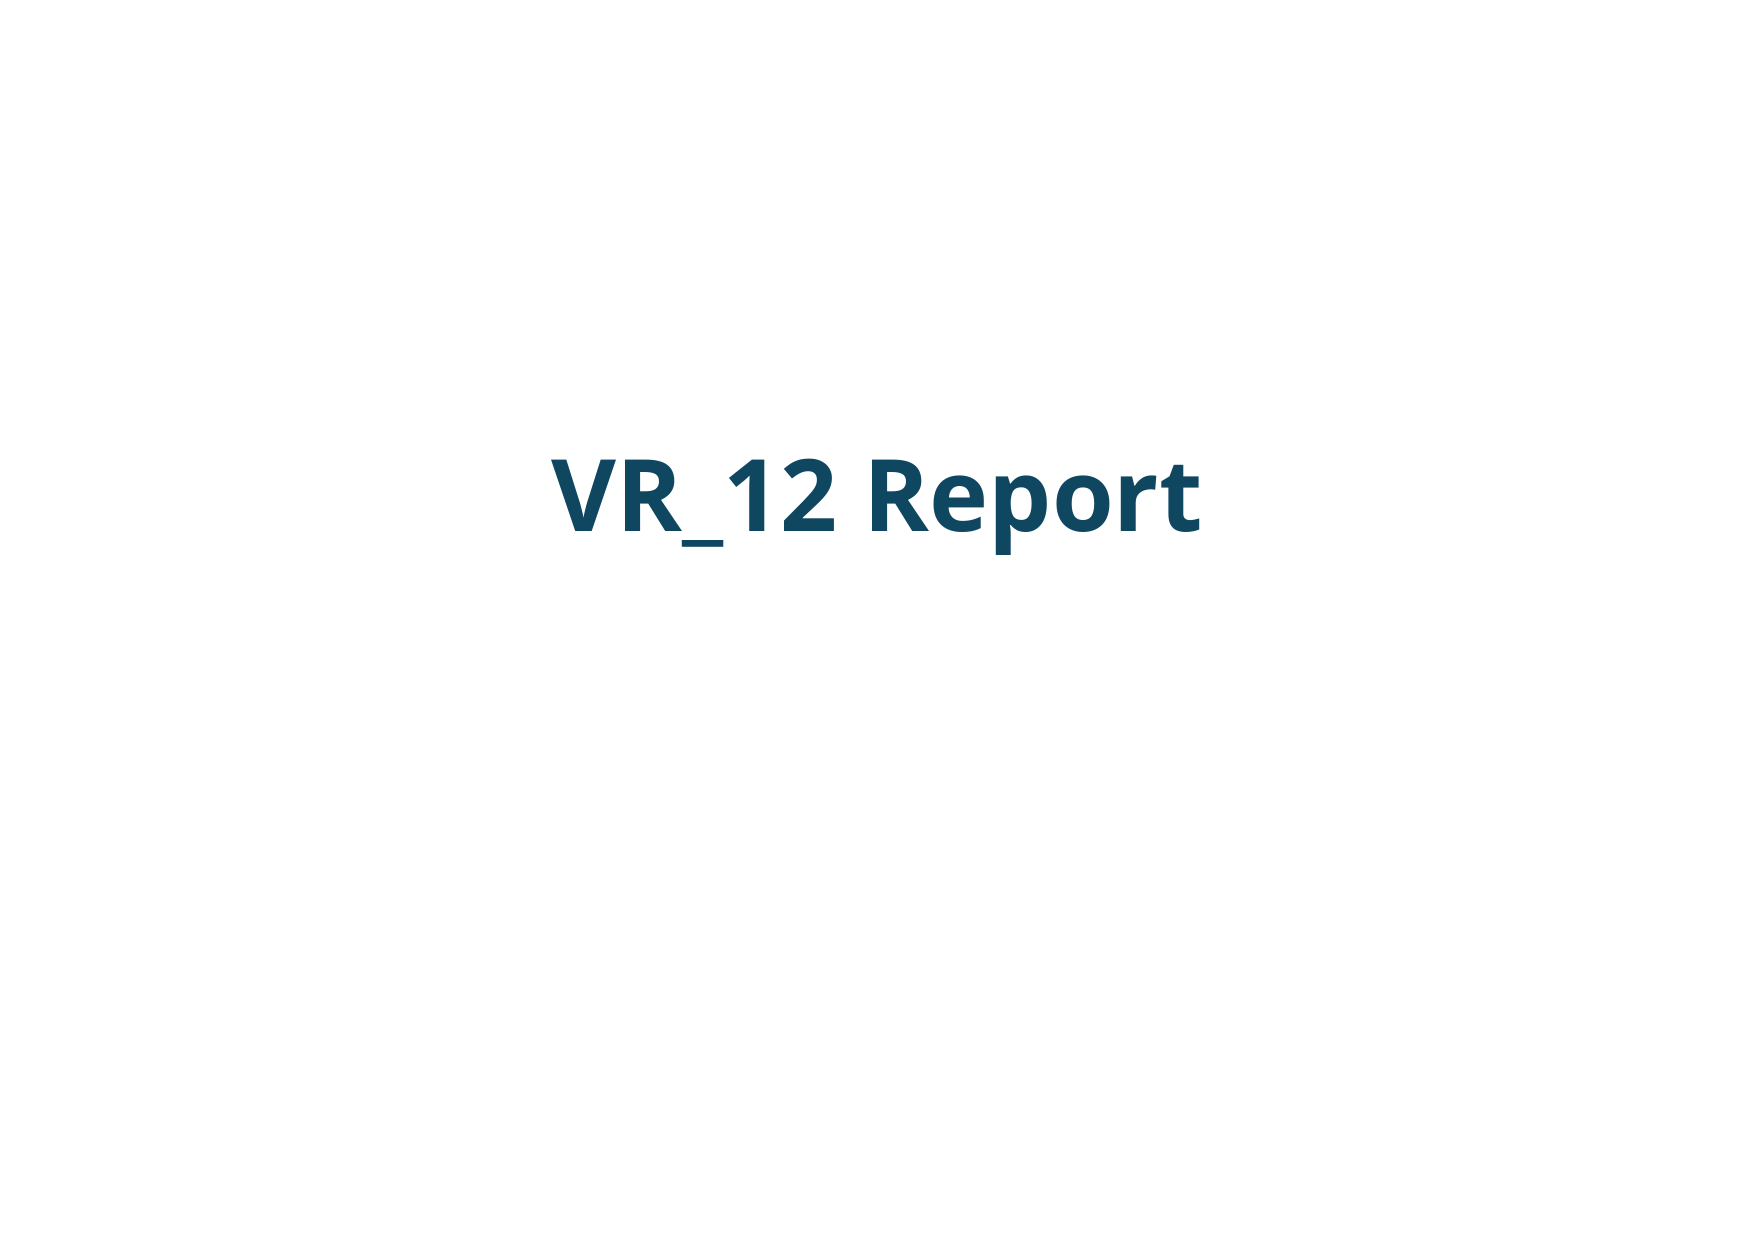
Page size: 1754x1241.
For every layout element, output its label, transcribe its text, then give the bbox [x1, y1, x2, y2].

subtitle VR_12 Report [150, 425, 1604, 561]
